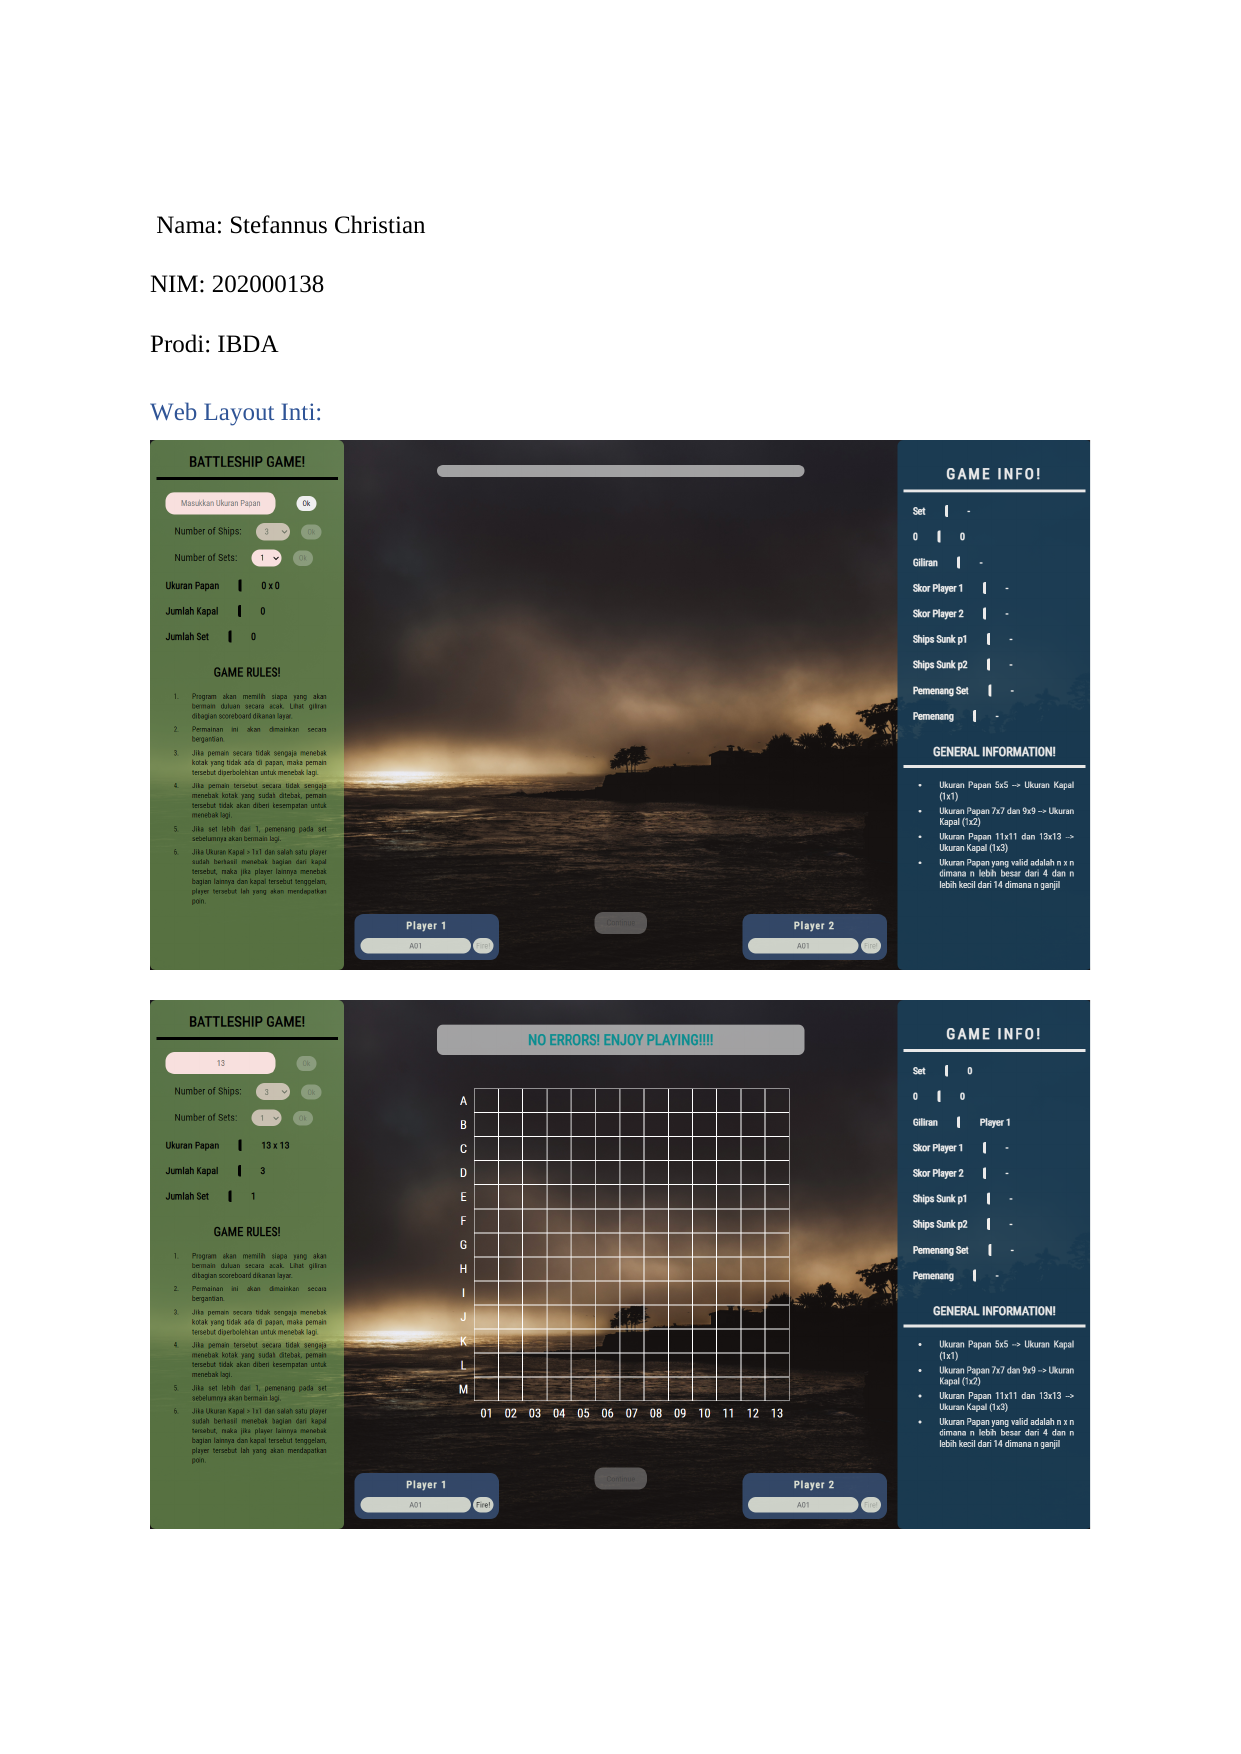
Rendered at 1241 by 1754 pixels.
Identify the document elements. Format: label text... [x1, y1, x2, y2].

text Prodi: IBDA [150, 329, 1090, 358]
picture [150, 1000, 1091, 1529]
subtitle Web Layout Inti: [150, 397, 1090, 426]
text Nama: Stefannus Christian [150, 210, 1090, 238]
picture [150, 440, 1091, 970]
text NIM: 202000138 [150, 269, 1090, 298]
